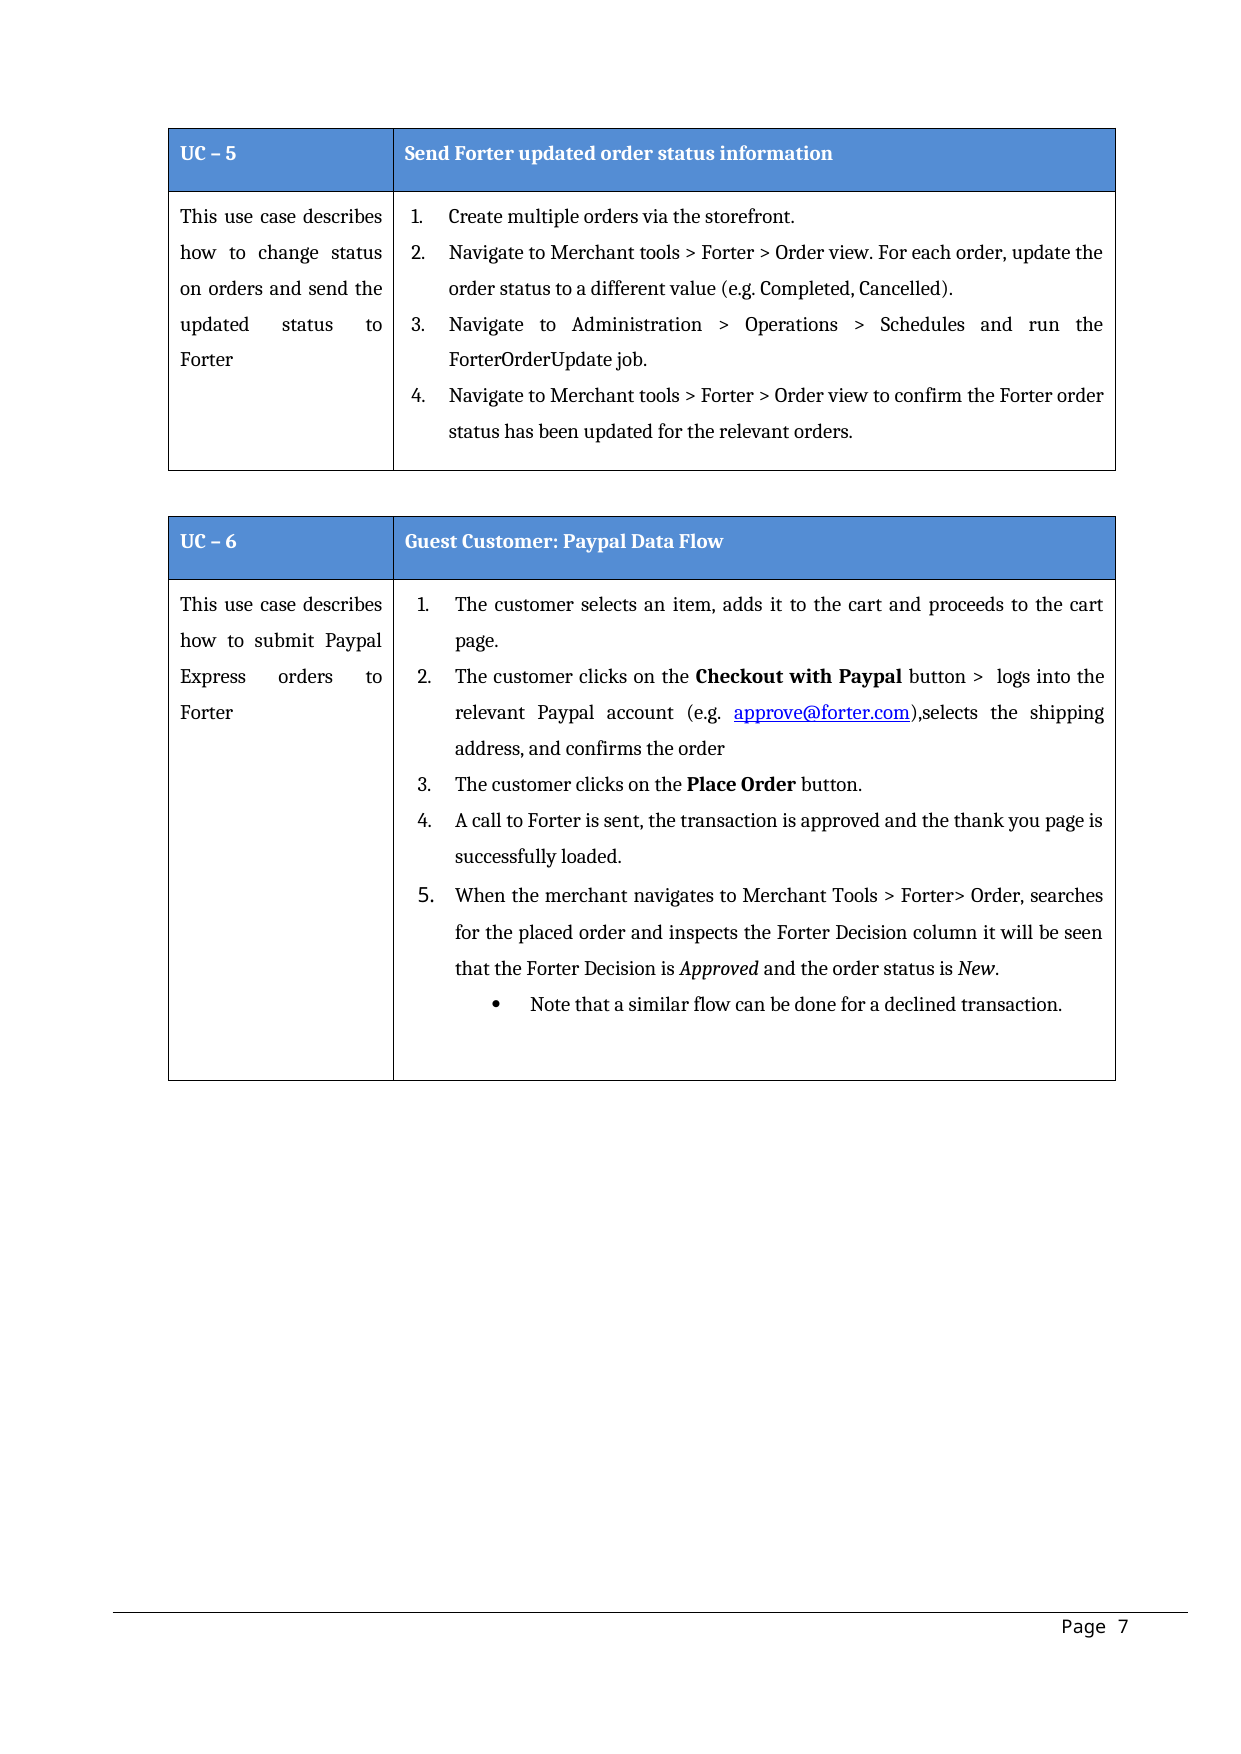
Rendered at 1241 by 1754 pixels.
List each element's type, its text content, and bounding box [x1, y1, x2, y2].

table_cell The customer selects an item, adds it to the cart and proceeds to the cart page. The customer clicks on the Checkout with Paypal button > logs into the relevant Paypal account (e.g. approve@forter.com),selects the shipping address, and confirms the order The customer clicks on the Place Order button. A call to Forter is sent, the transaction is approved and the thank you page is successfully loaded. When the merchant navigates to Merchant Tools > Forter> Order, searches for the placed order and inspects the Forter Decision column it will be seen that the Forter Decision is Approved and the order status is New. Note that a similar flow can be done for a declined transaction. [394, 580, 1115, 1080]
table_cell This use case describes how to change status on orders and send the updated status to Forter [169, 192, 393, 469]
table_header Guest Customer: Paypal Data Flow [394, 517, 1115, 579]
table_cell This use case describes how to submit Paypal Express orders to Forter [169, 580, 393, 1080]
table_header Send Forter updated order status information [394, 129, 1115, 191]
table_cell Create multiple orders via the storefront. Navigate to Merchant tools > Forter > Order view. For each order, update the order status to a different value (e.g. Completed, Cancelled). Navigate to Administration > Operations > Schedules and run the ForterOrderUpdate job. Navigate to Merchant tools > Forter > Order view to confirm the Forter order status has been updated for the relevant orders. [394, 192, 1115, 469]
table_header UC – 6 [169, 517, 393, 579]
table_header UC – 5 [169, 129, 393, 191]
